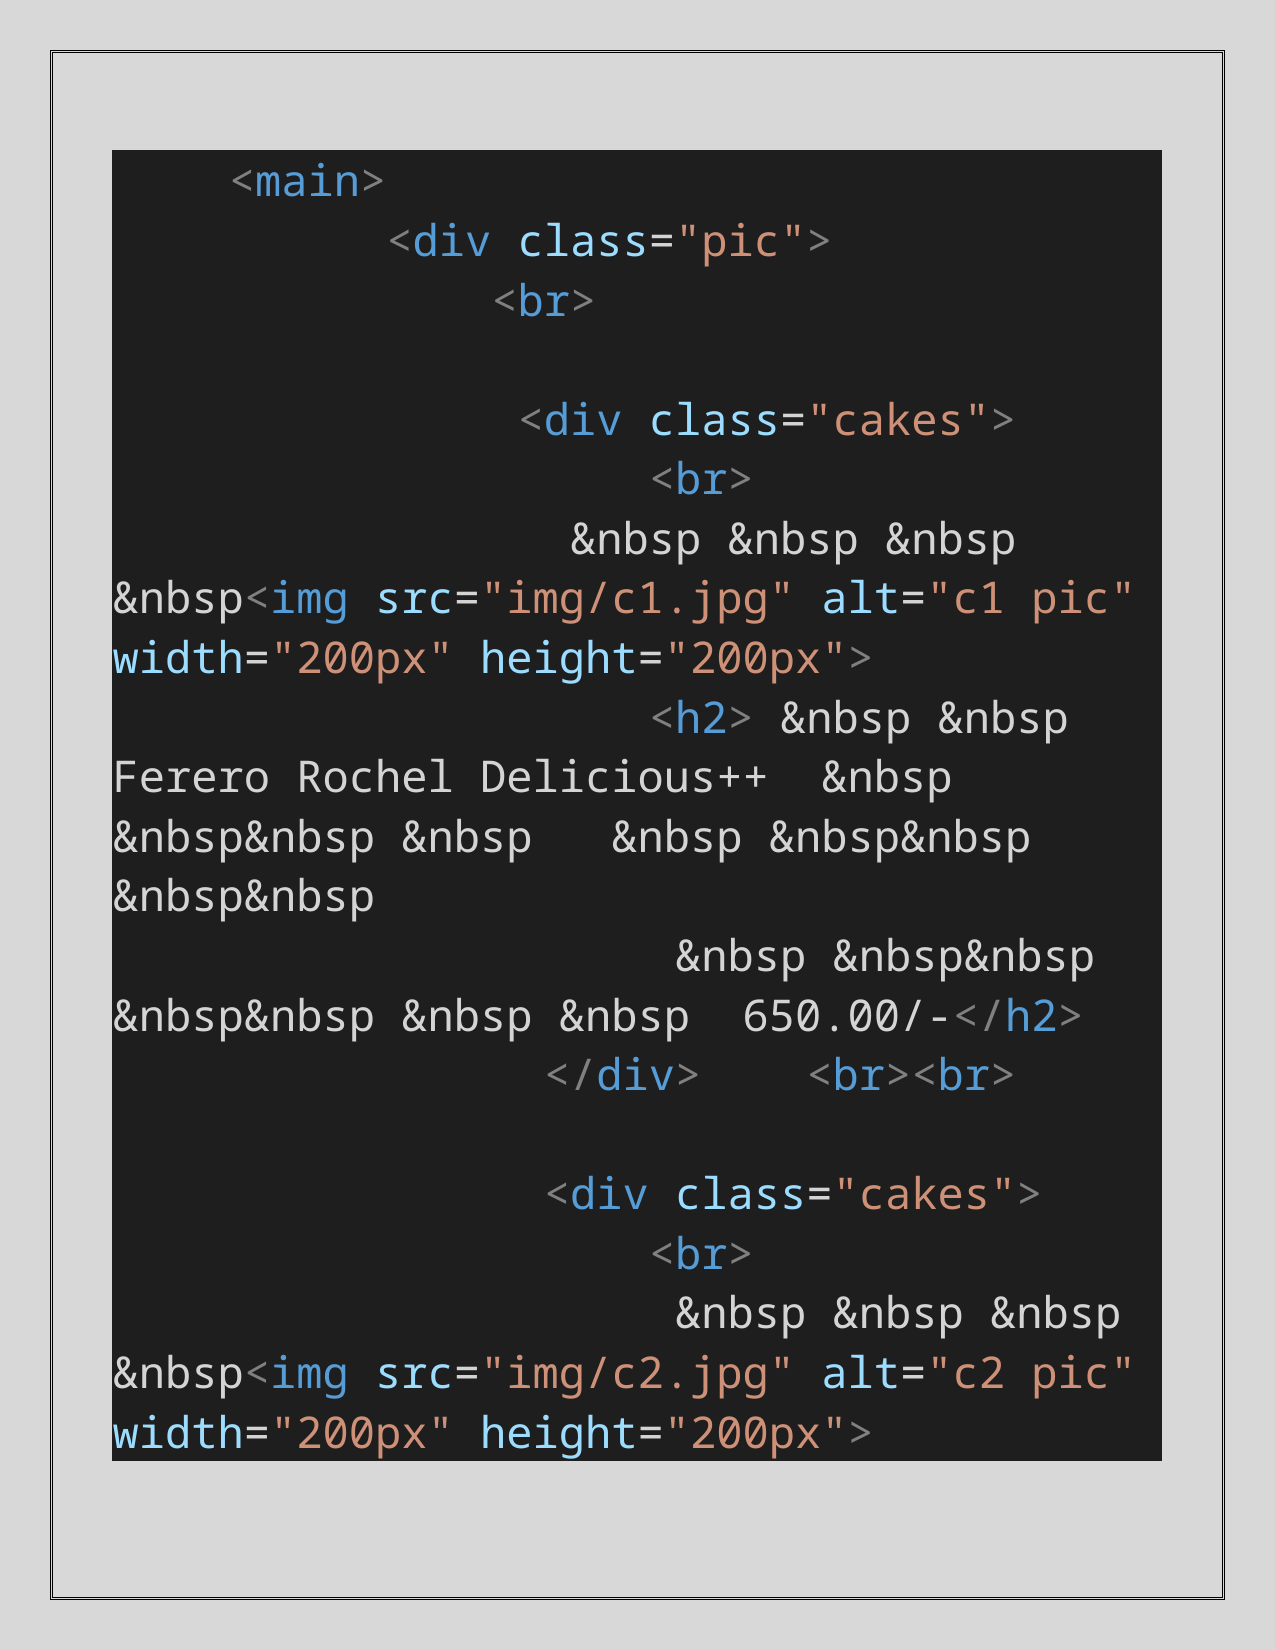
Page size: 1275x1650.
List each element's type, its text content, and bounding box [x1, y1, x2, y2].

text <div class="pic"> [112, 209, 1162, 269]
text &nbsp &nbsp&nbsp &nbsp&nbsp &nbsp &nbsp 650.00/-</h2> [112, 924, 1162, 1044]
text <div class="cakes"> [112, 1163, 1162, 1222]
text <br> [112, 1222, 1162, 1282]
text </div> <br><br> [112, 1044, 1162, 1103]
text <div class="cakes"> [112, 388, 1162, 448]
text &nbsp &nbsp &nbsp &nbsp<img src="img/c2.jpg" alt="c2 pic" width="200px" height="200px"> [112, 1282, 1162, 1461]
text <br> [112, 269, 1162, 329]
text <main> [112, 150, 1162, 209]
text &nbsp &nbsp &nbsp &nbsp<img src="img/c1.jpg" alt="c1 pic" width="200px" height="200px"> [112, 507, 1162, 686]
text <h2> &nbsp &nbsp Ferero Rochel Delicious++ &nbsp &nbsp&nbsp &nbsp &nbsp &nbsp&nbsp &nbsp&nbsp [112, 686, 1162, 924]
text <br> [112, 448, 1162, 507]
